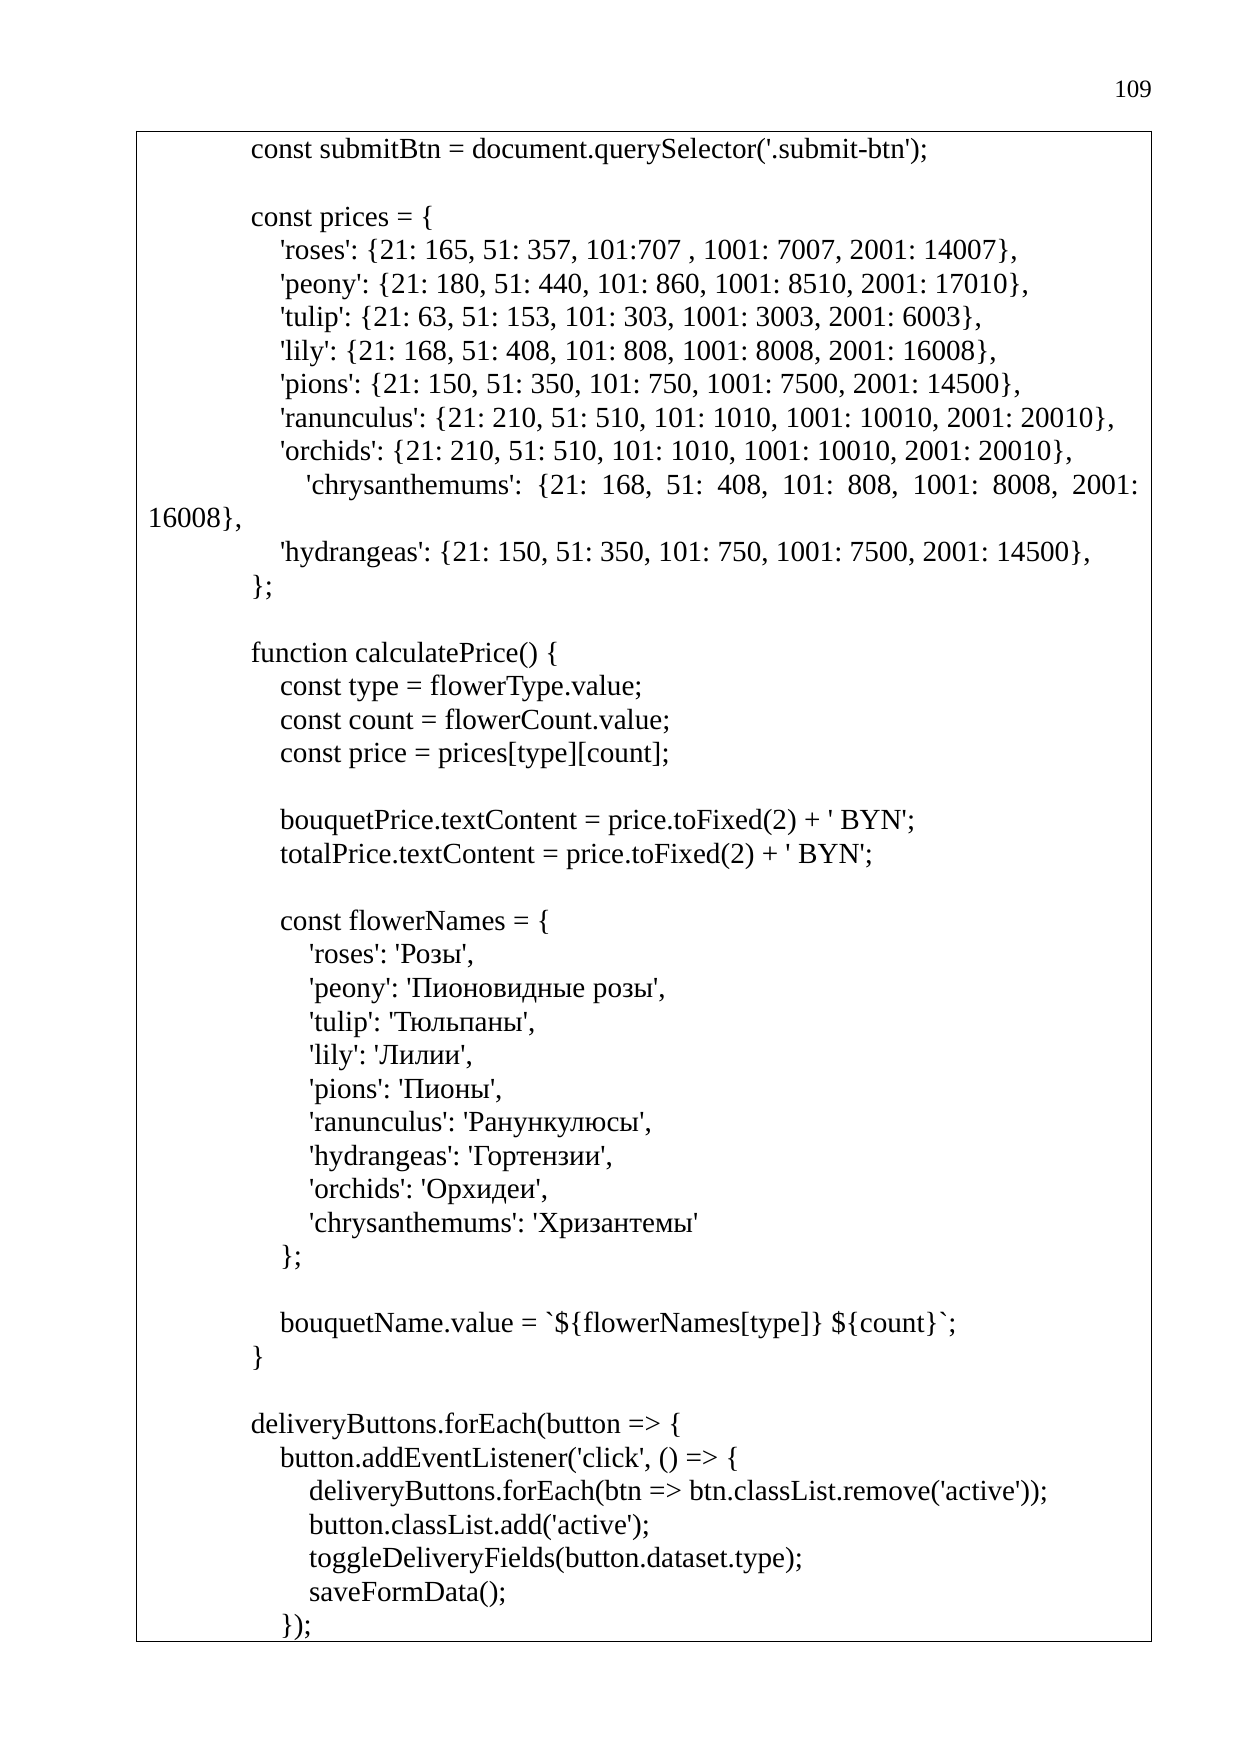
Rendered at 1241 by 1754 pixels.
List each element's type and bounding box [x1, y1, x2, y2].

table_header [137, 132, 1151, 1641]
